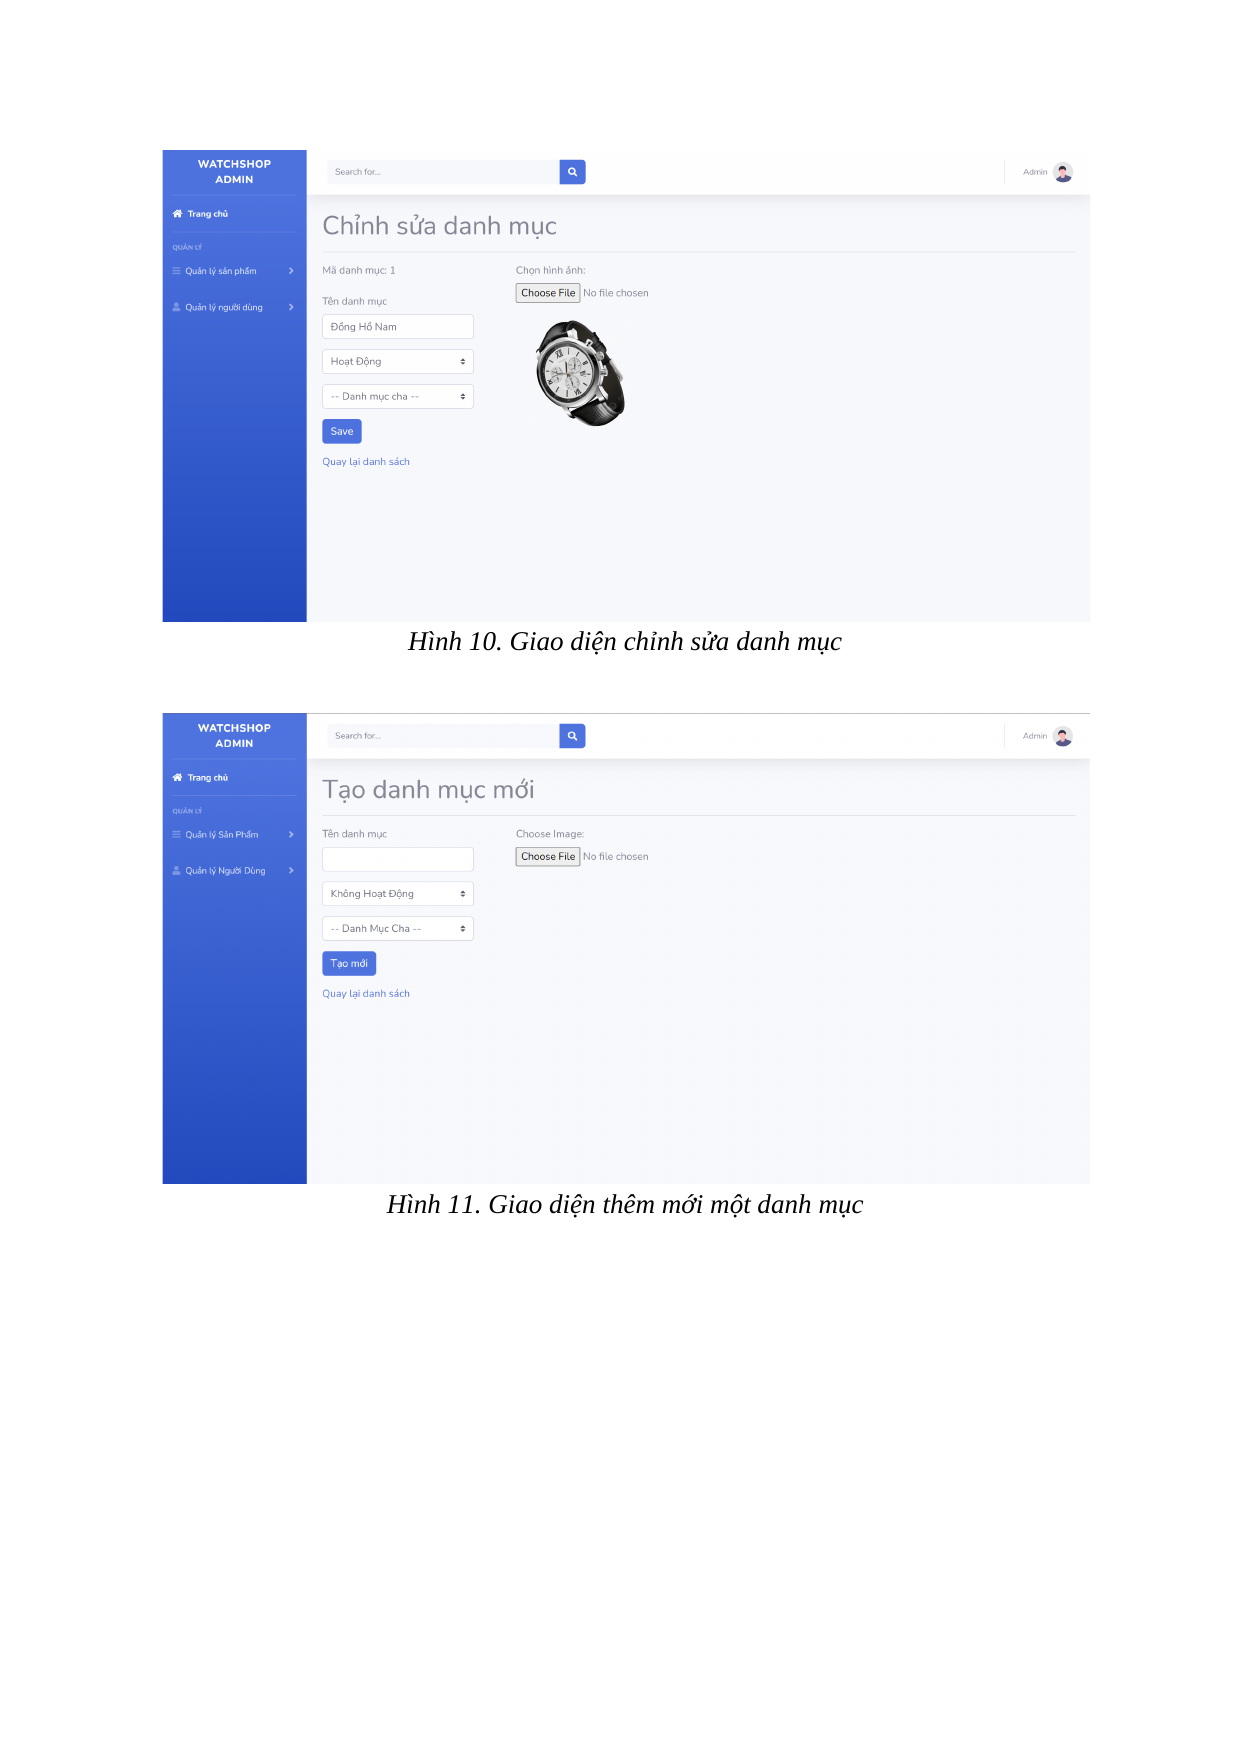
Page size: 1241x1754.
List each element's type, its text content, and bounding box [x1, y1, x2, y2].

picture [162, 713, 1090, 1184]
text Hình 11. Giao diện thêm mới một danh mục [162, 1188, 1090, 1219]
text Hình 10. Giao diện chỉnh sửa danh mục [162, 626, 1090, 657]
picture [162, 150, 1091, 622]
